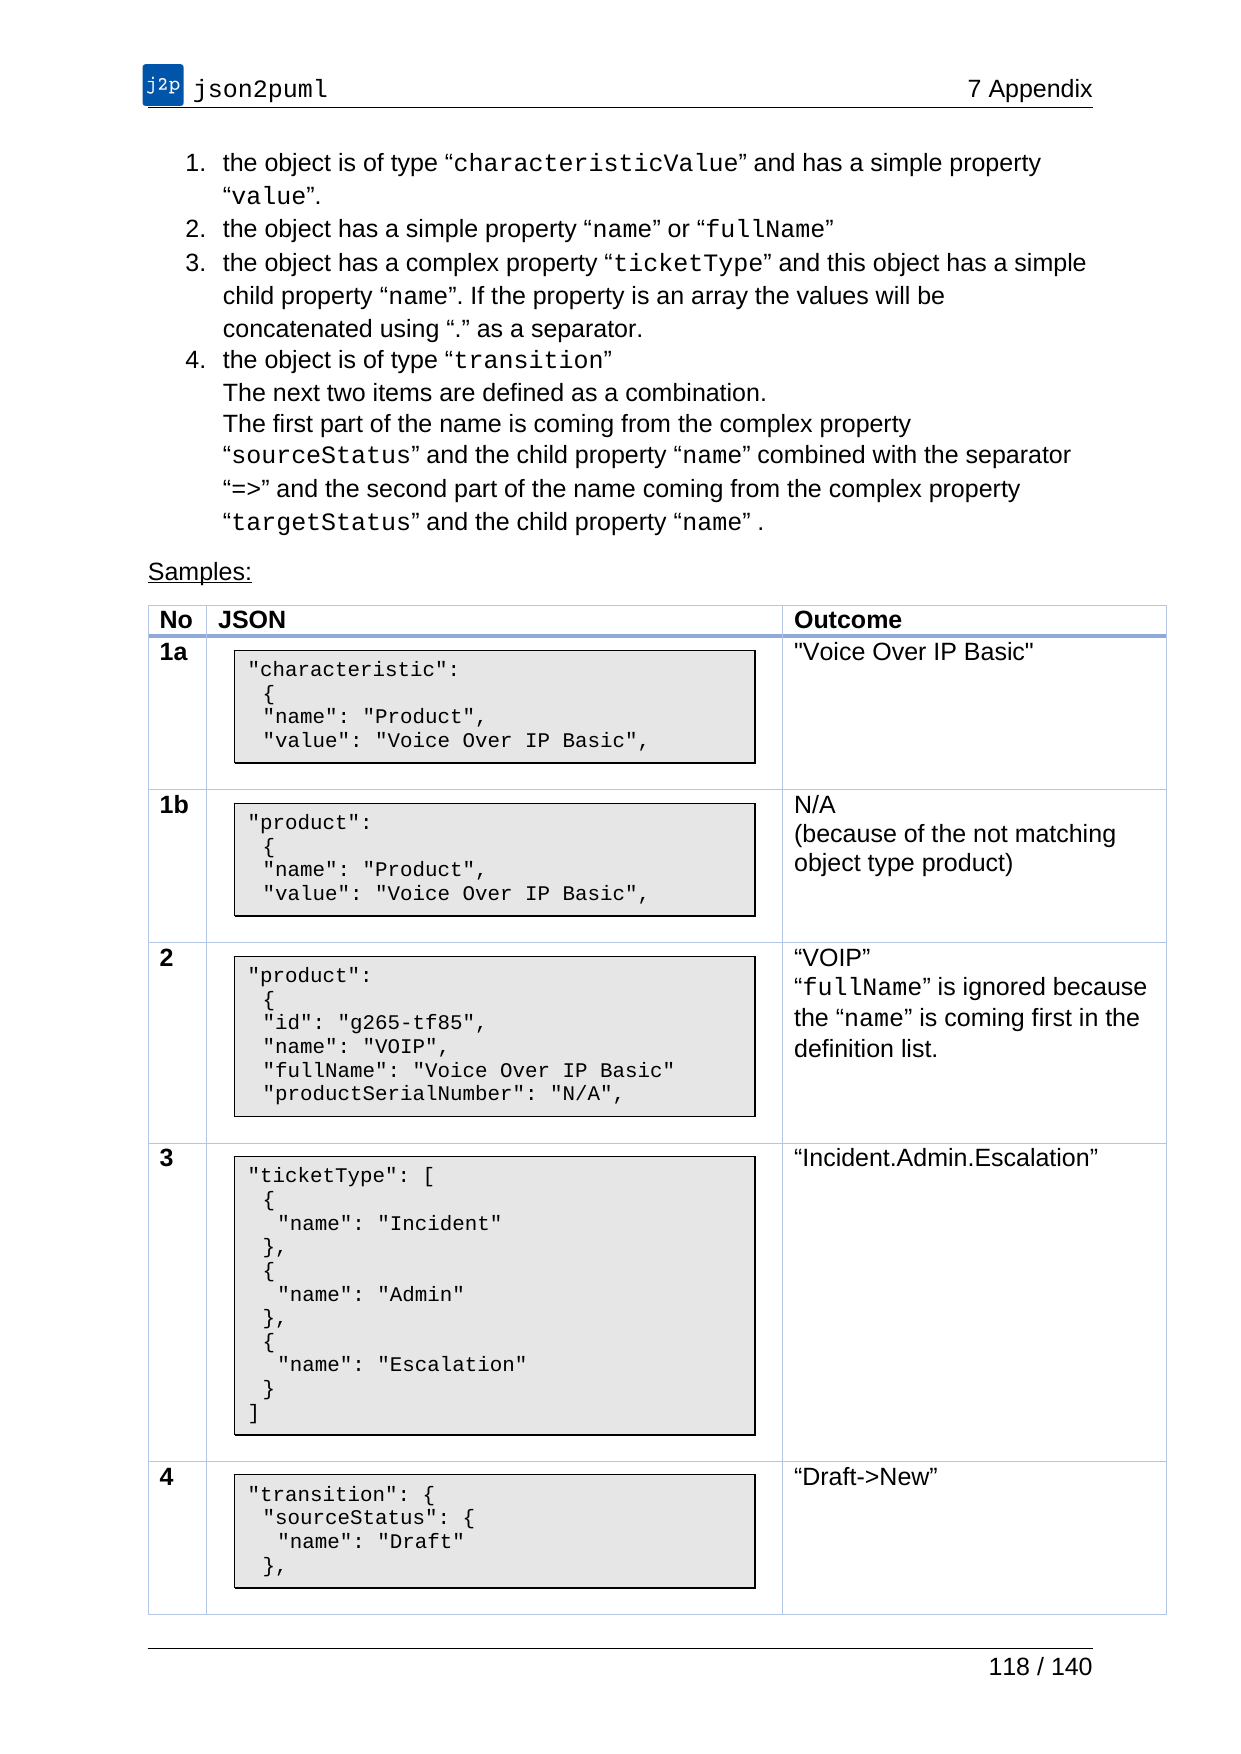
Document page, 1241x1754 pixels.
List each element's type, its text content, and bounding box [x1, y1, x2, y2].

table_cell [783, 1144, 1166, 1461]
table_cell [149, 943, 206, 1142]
list the object has a simple property “name” or “fullName” [185, 214, 1093, 245]
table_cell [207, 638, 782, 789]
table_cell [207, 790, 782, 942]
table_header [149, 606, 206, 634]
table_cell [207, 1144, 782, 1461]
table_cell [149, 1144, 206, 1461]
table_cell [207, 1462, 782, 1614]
picture [142, 64, 184, 106]
list the object has a complex property “ticketType” and this object has a simple child property “name”. If the property is an array the values will be concatenated using “.” as a separator. [185, 247, 1093, 343]
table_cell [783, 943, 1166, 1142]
list the object is of type “transition” The next two items are defined as a combination. The first part of the name is coming from the complex property “sourceStatus” and the child property “name” combined with the separator “=>” and the second part of the name coming from the complex property “targetStatus” and the child property “name” . [185, 345, 1093, 538]
text Samples: [148, 557, 1093, 586]
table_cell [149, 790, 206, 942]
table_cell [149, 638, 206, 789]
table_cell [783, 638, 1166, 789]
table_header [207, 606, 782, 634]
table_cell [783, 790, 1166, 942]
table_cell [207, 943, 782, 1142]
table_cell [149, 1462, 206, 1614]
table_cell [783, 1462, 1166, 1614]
list the object is of type “characteristicValue” and has a simple property “value”. [185, 148, 1093, 212]
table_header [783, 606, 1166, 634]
